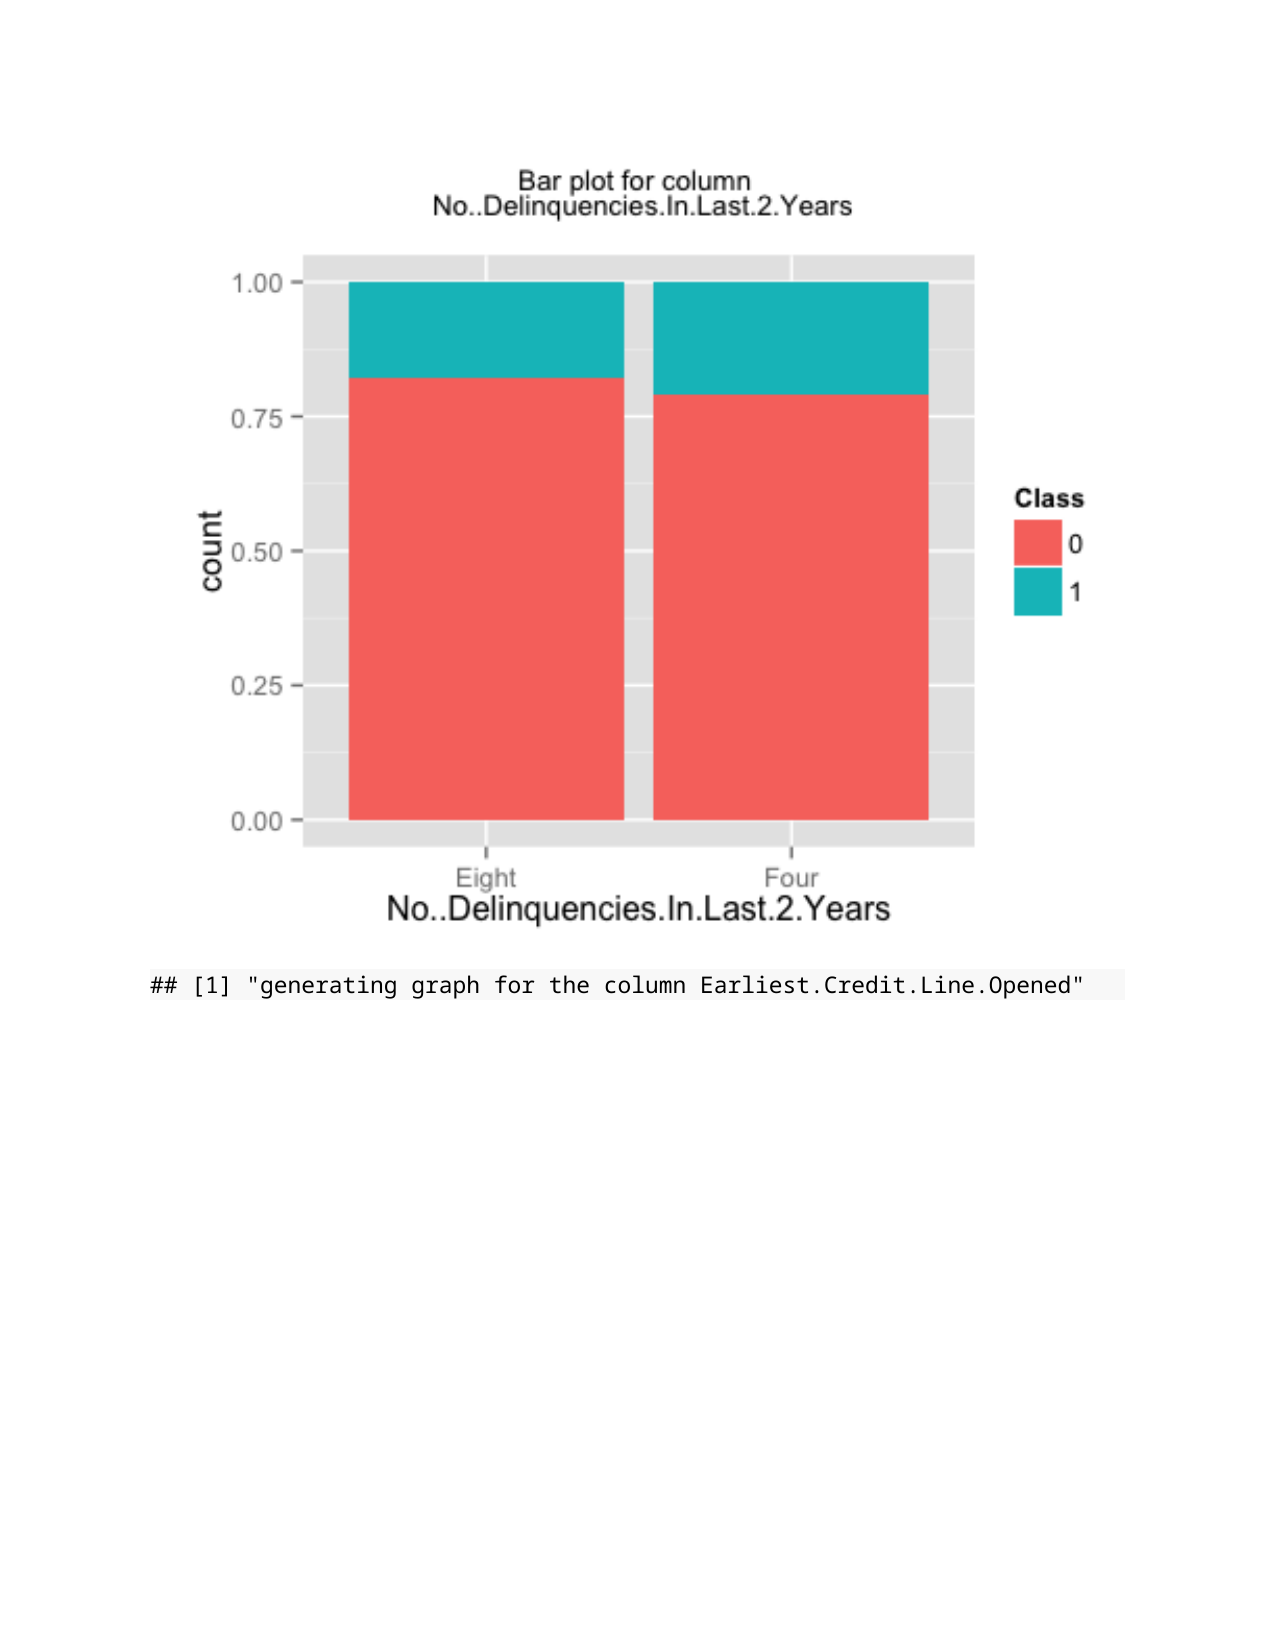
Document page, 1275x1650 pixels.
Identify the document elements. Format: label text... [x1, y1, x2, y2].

picture [168, 150, 1169, 950]
text ## [1] "generating graph for the column Earliest.Credit.Line.Opened" [150, 969, 1125, 1000]
